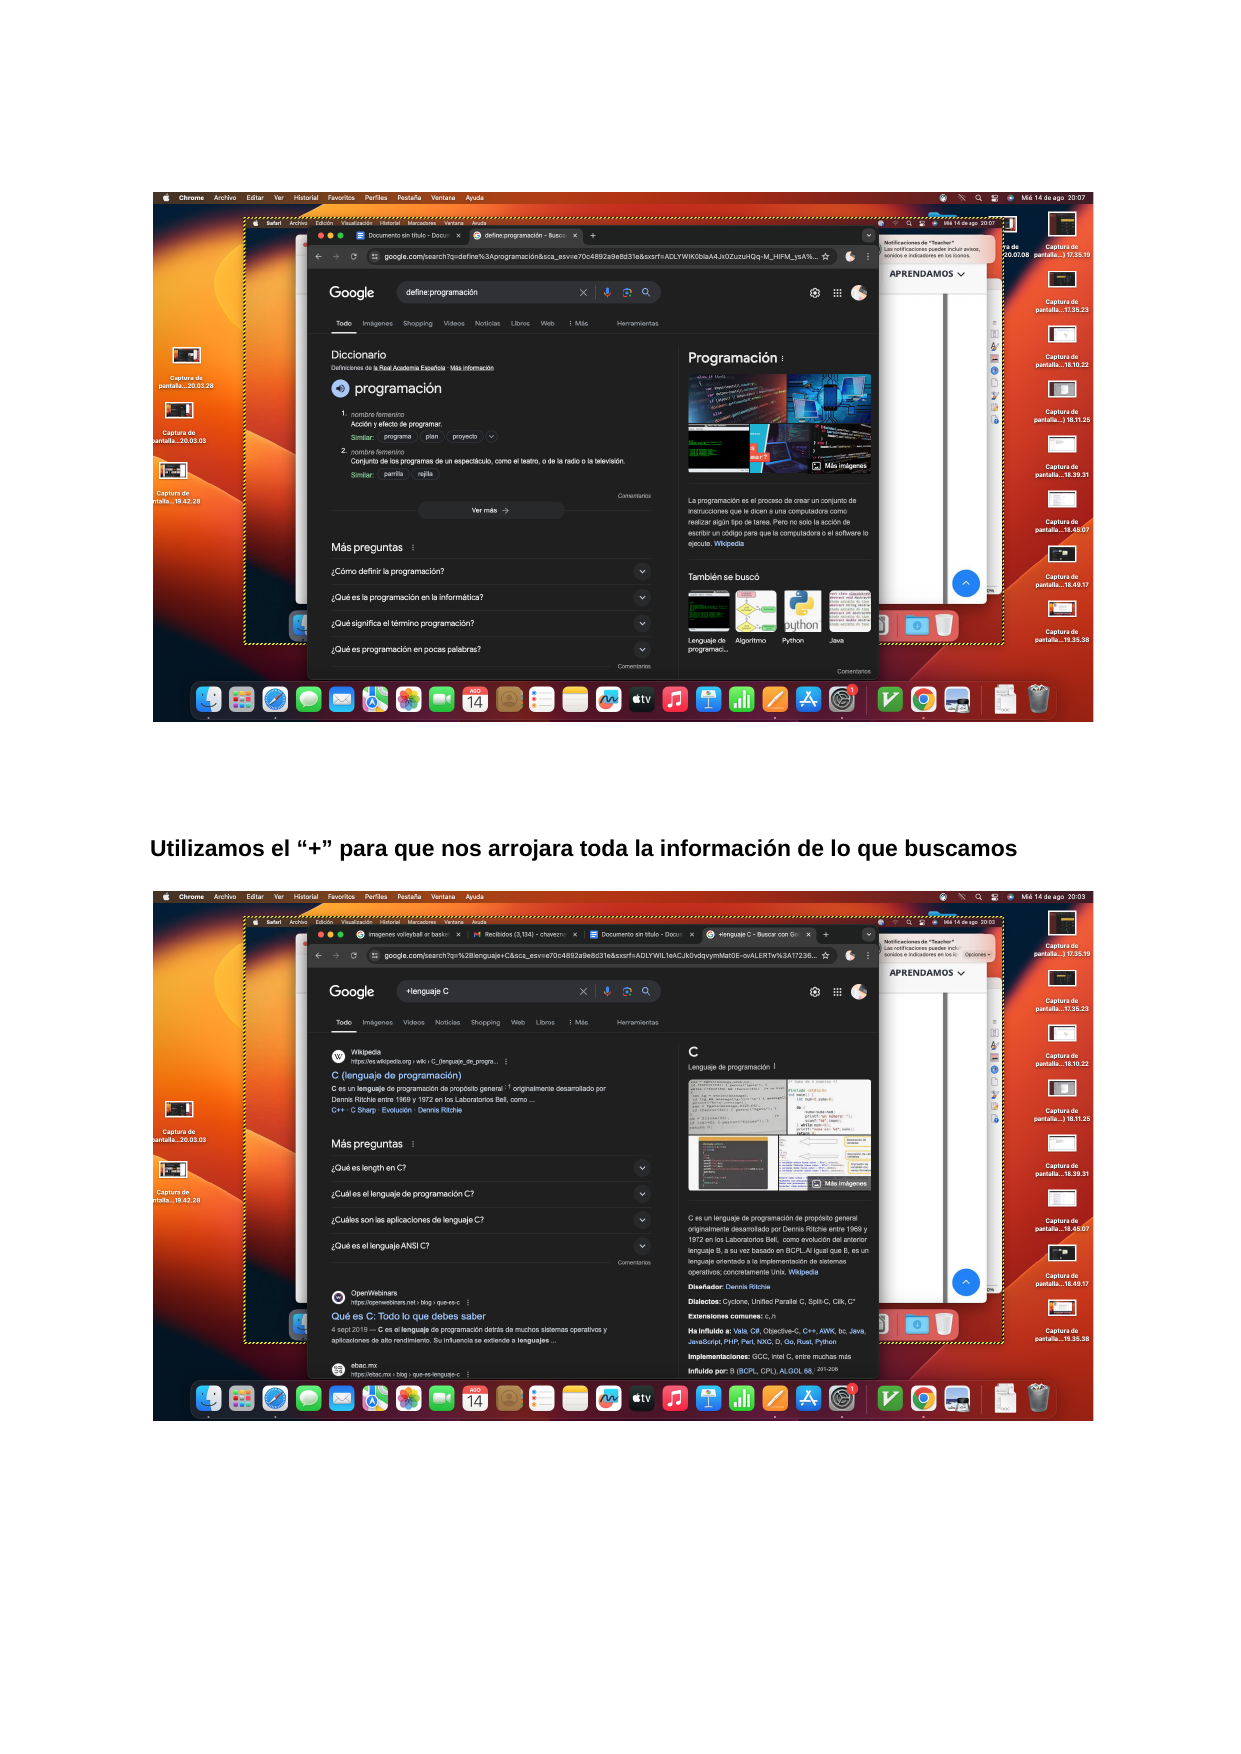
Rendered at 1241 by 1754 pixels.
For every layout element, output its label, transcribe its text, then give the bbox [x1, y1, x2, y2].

picture [153, 891, 1094, 1421]
picture [153, 192, 1094, 722]
text Utilizamos el “+” para que nos arrojara toda la información de lo que buscamos [150, 835, 1090, 862]
